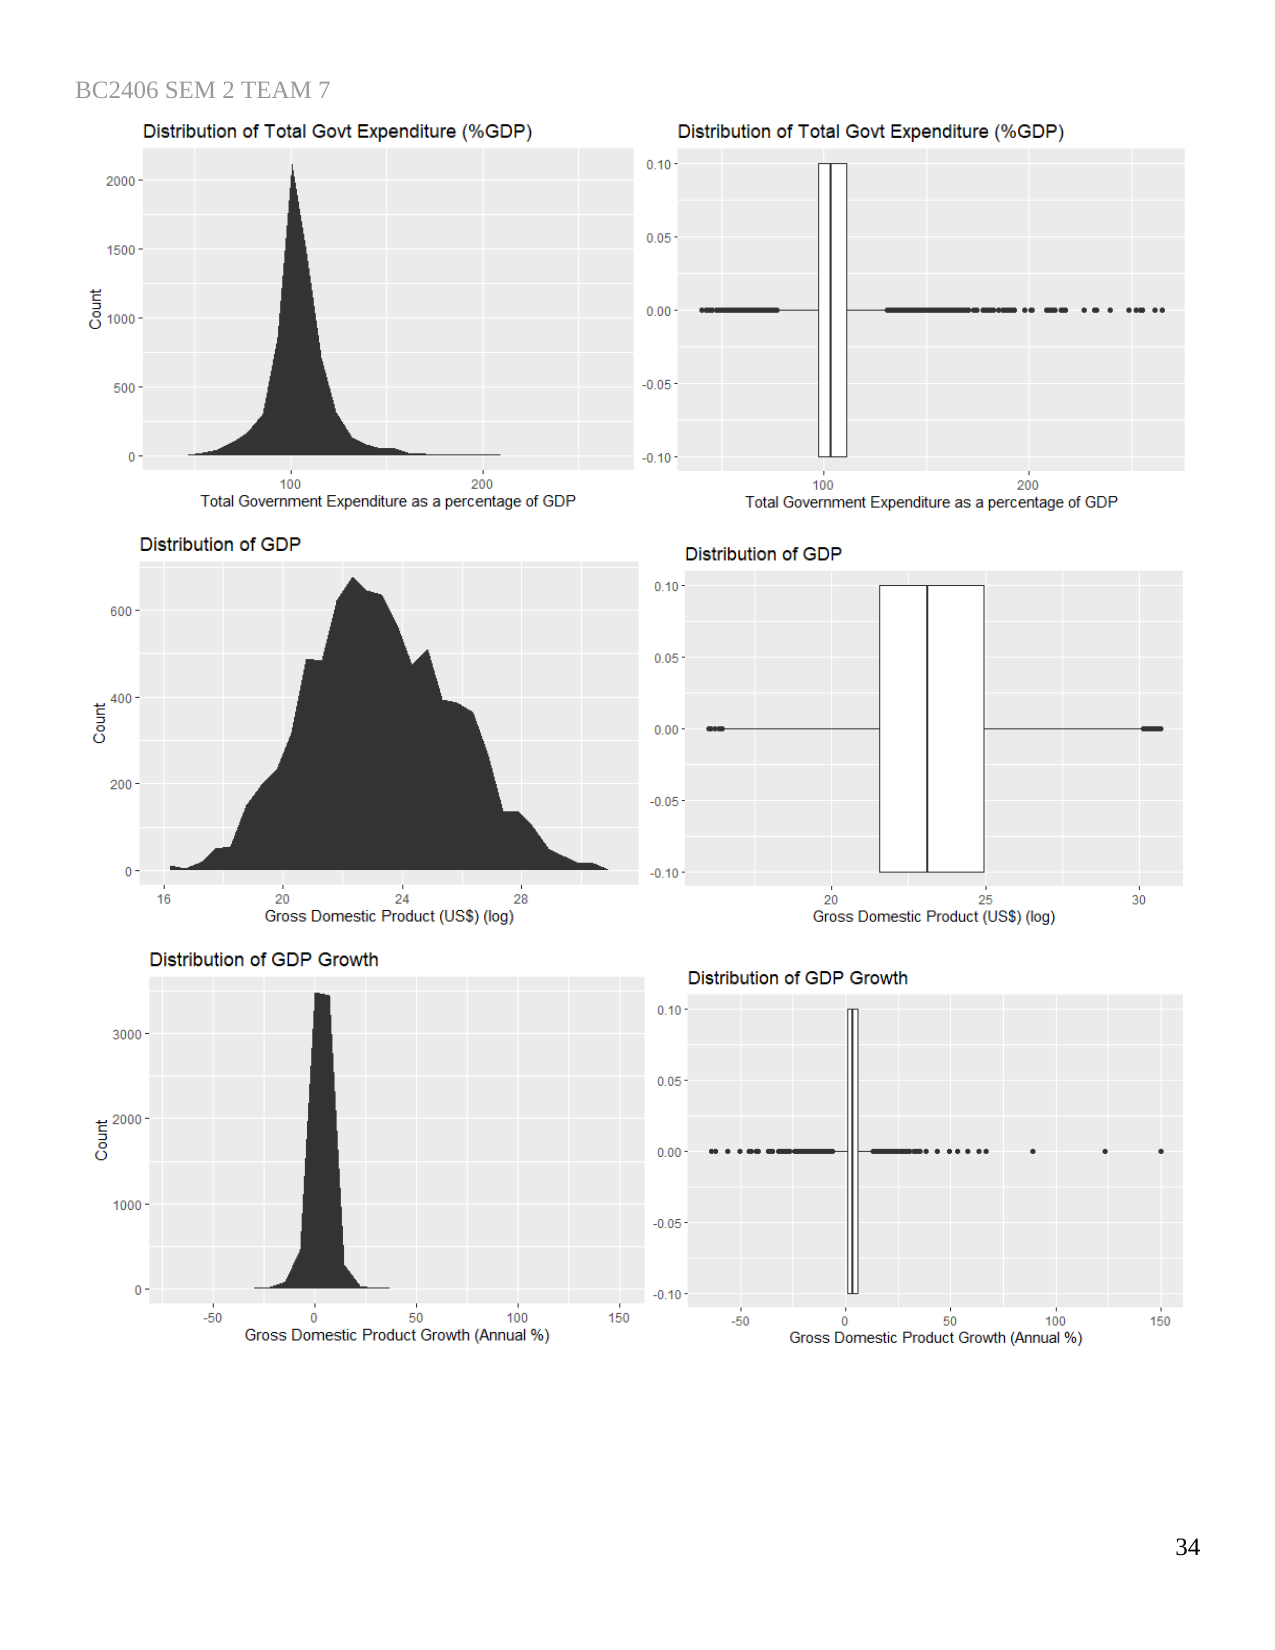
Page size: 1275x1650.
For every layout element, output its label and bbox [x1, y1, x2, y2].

picture [89, 945, 1187, 1349]
picture [87, 530, 1188, 931]
picture [83, 118, 1192, 516]
